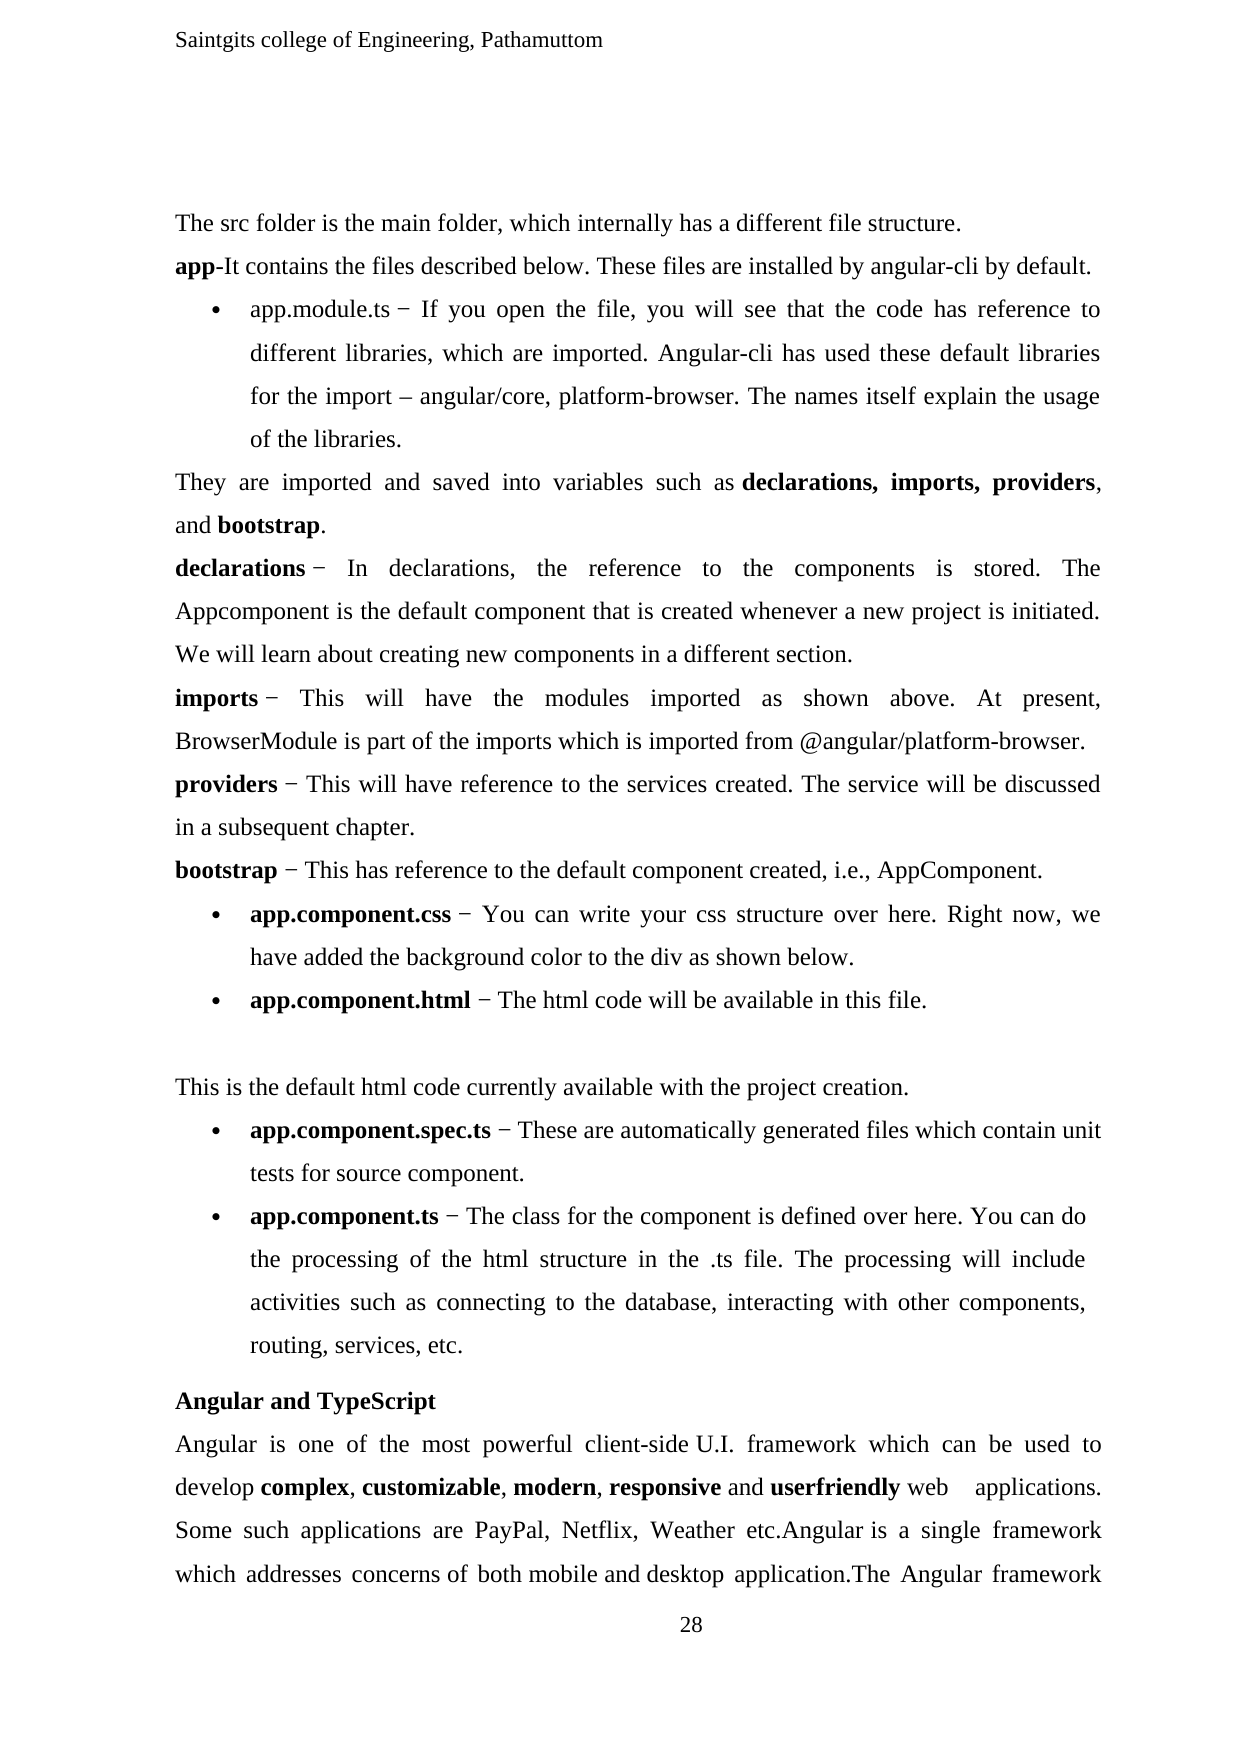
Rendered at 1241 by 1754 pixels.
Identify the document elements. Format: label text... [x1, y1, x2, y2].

text app-It contains the files described below. These files are installed by angular-cli by default. [175, 251, 1102, 279]
text They are imported and saved into variables such as declarations, imports, providers, and bootstrap. [175, 467, 1102, 539]
list app.component.ts − The class for the component is defined over here. You can do the processing of the html structure in the .ts file. The processing will include activities such as connecting to the database, interacting with other components, routing, services, etc. [212, 1201, 1087, 1359]
text Angular and TypeScript [175, 1386, 1102, 1415]
list app.component.css − You can write your css structure over here. Right now, we have added the background color to the div as shown below. [212, 899, 1102, 971]
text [175, 1429, 1102, 1587]
text The src folder is the main folder, which internally has a different file structure. [175, 208, 1102, 236]
text This is the default html code currently available with the project creation. [175, 1072, 1207, 1101]
list app.component.html − The html code will be available in this file. [212, 986, 1102, 1014]
list app.component.spec.ts − These are automatically generated files which contain unit tests for source component. [212, 1115, 1132, 1187]
text declarations − In declarations, the reference to the components is stored. The Appcomponent is the default component that is created whenever a new project is initiated. We will learn about creating new components in a different section. [175, 553, 1102, 668]
text bootstrap − This has reference to the default component created, i.e., AppComponent. [175, 855, 1102, 884]
text imports − This will have the modules imported as shown above. At present, BrowserModule is part of the imports which is imported from @angular/platform-browser. [175, 683, 1102, 754]
text providers − This will have reference to the services created. The service will be discussed in a subsequent chapter. [175, 769, 1102, 841]
list app.module.ts − If you open the file, you will see that the code has reference to different libraries, which are imported. Angular-cli has used these default libraries for the import – angular/core, platform-browser. The names itself explain the usage of the libraries. [212, 294, 1102, 453]
